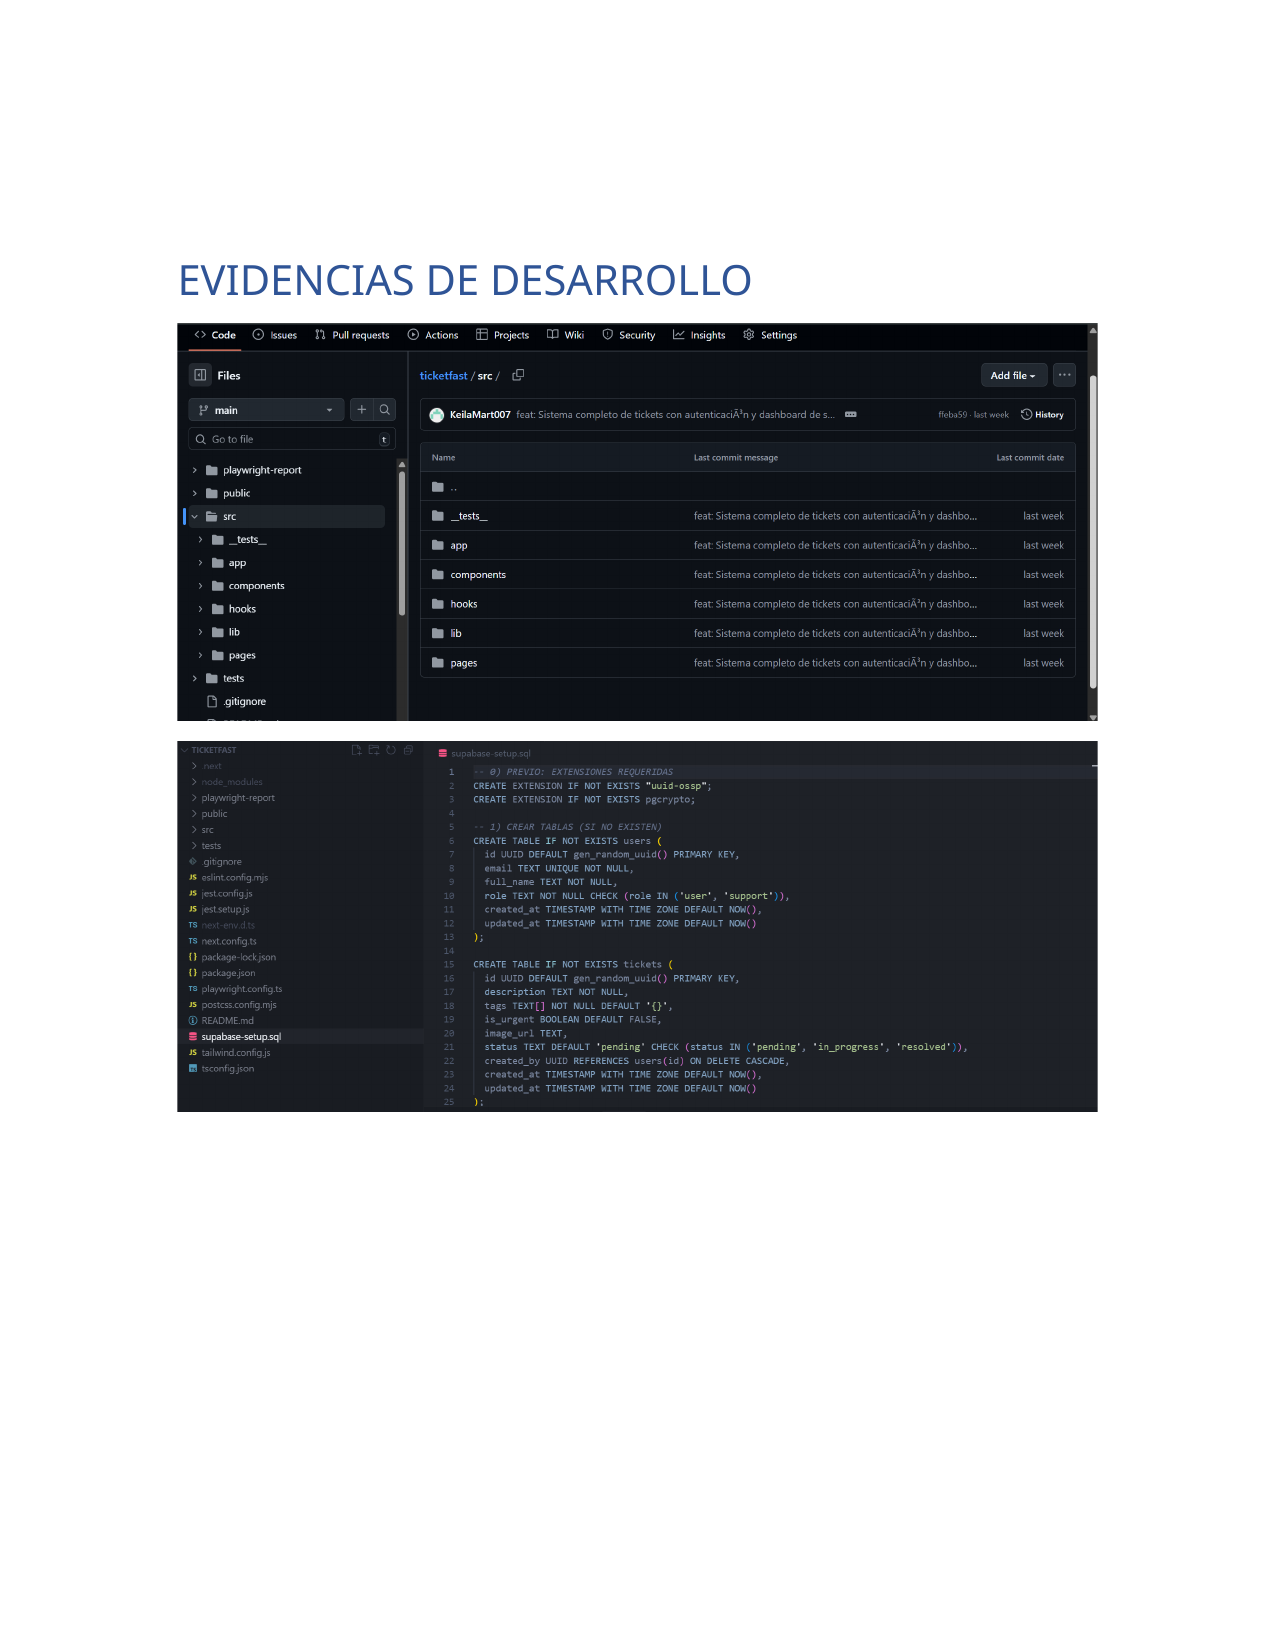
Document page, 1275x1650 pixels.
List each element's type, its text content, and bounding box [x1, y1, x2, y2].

subtitle EVIDENCIAS DE DESARROLLO [177, 250, 1098, 307]
picture [177, 741, 1098, 1112]
picture [177, 323, 1098, 721]
